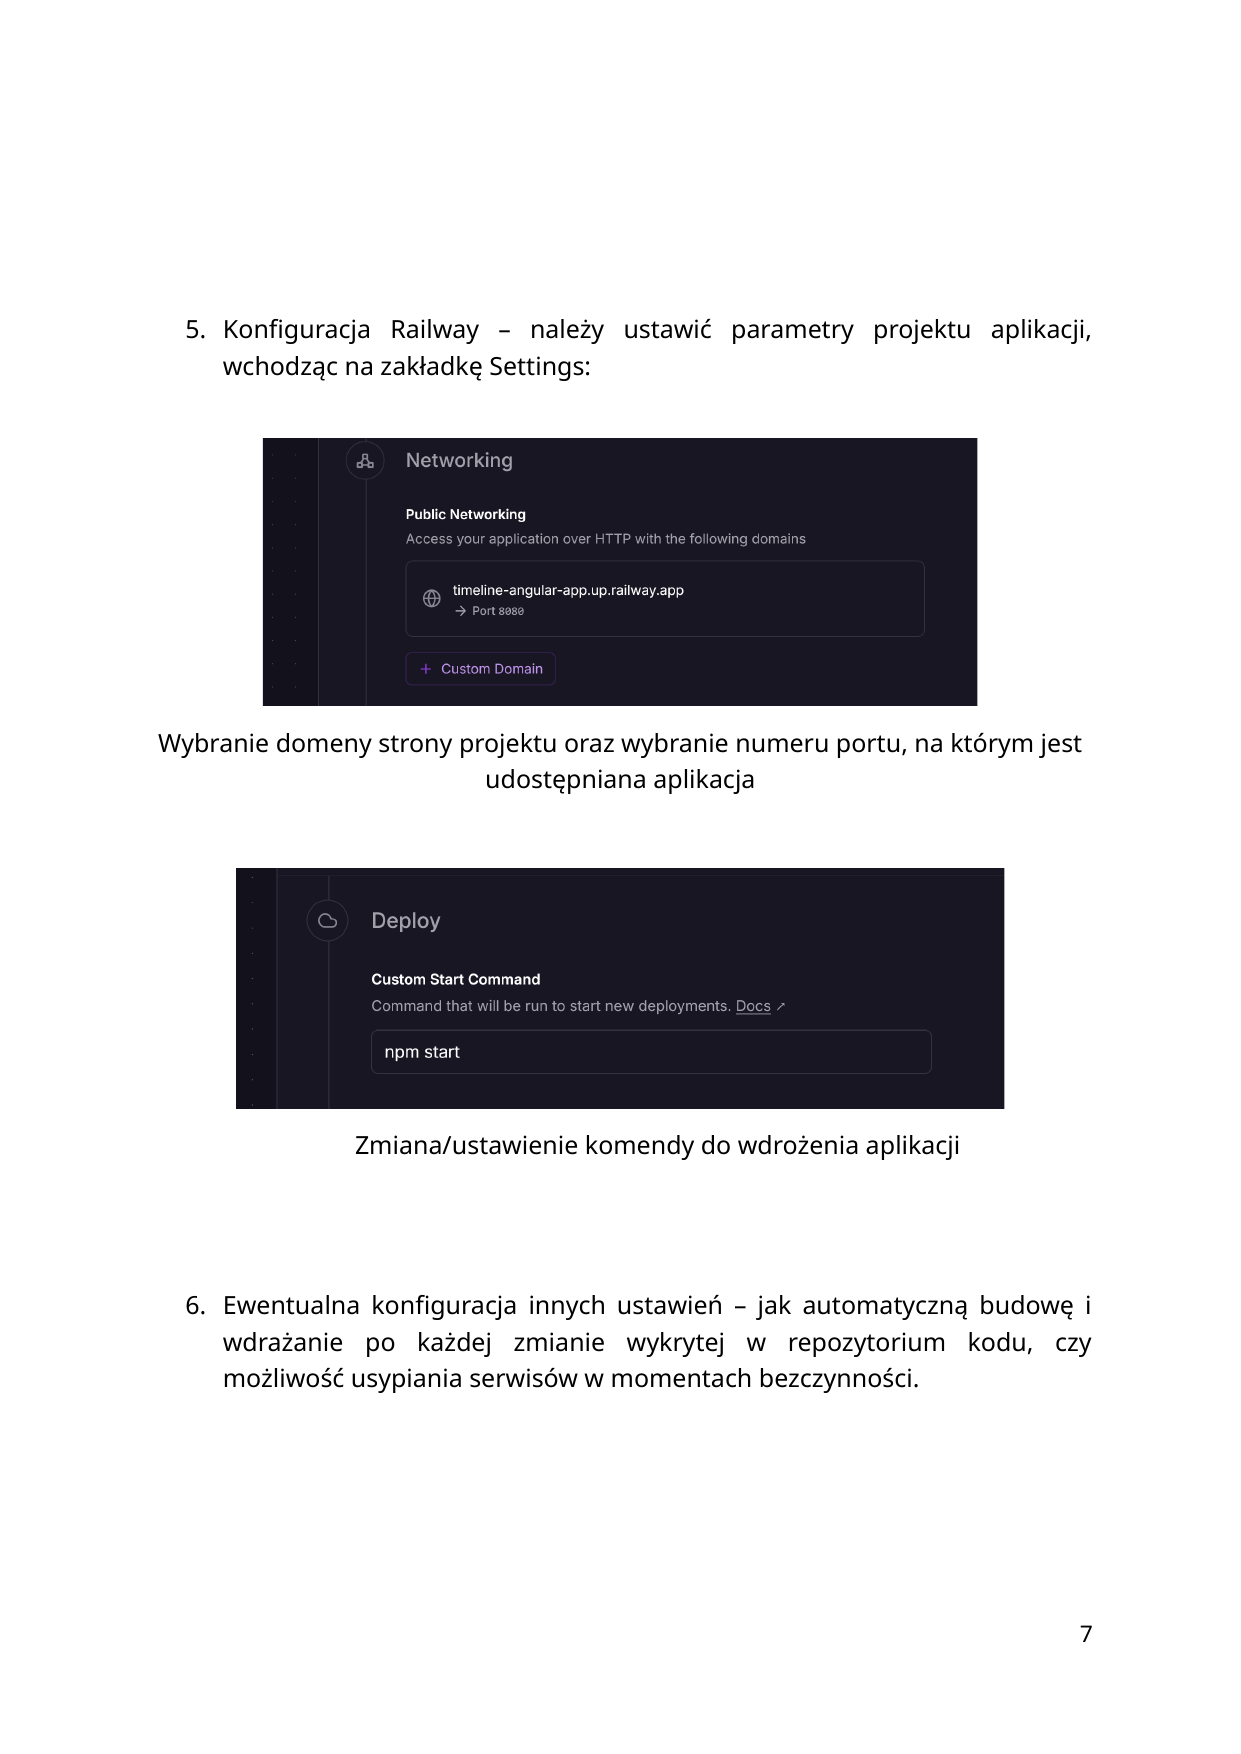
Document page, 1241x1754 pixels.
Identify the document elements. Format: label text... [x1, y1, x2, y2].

text Wybranie domeny strony projektu oraz wybranie numeru portu, na którym jest udostępniana aplikacja [148, 725, 1093, 796]
list Zmiana/ustawienie komendy do wdrożenia aplikacji [223, 1127, 1093, 1161]
list Ewentualna konfiguracja innych ustawień – jak automatyczną budowę i wdrażanie po każdej zmianie wykrytej w repozytorium kodu, czy możliwość usypiania serwisów w momentach bezczynności. [185, 1288, 1093, 1395]
picture [236, 868, 1005, 1109]
list Konfiguracja Railway – należy ustawić parametry projektu aplikacji, wchodząc na zakładkę Settings: [185, 311, 1093, 382]
picture [262, 438, 978, 706]
